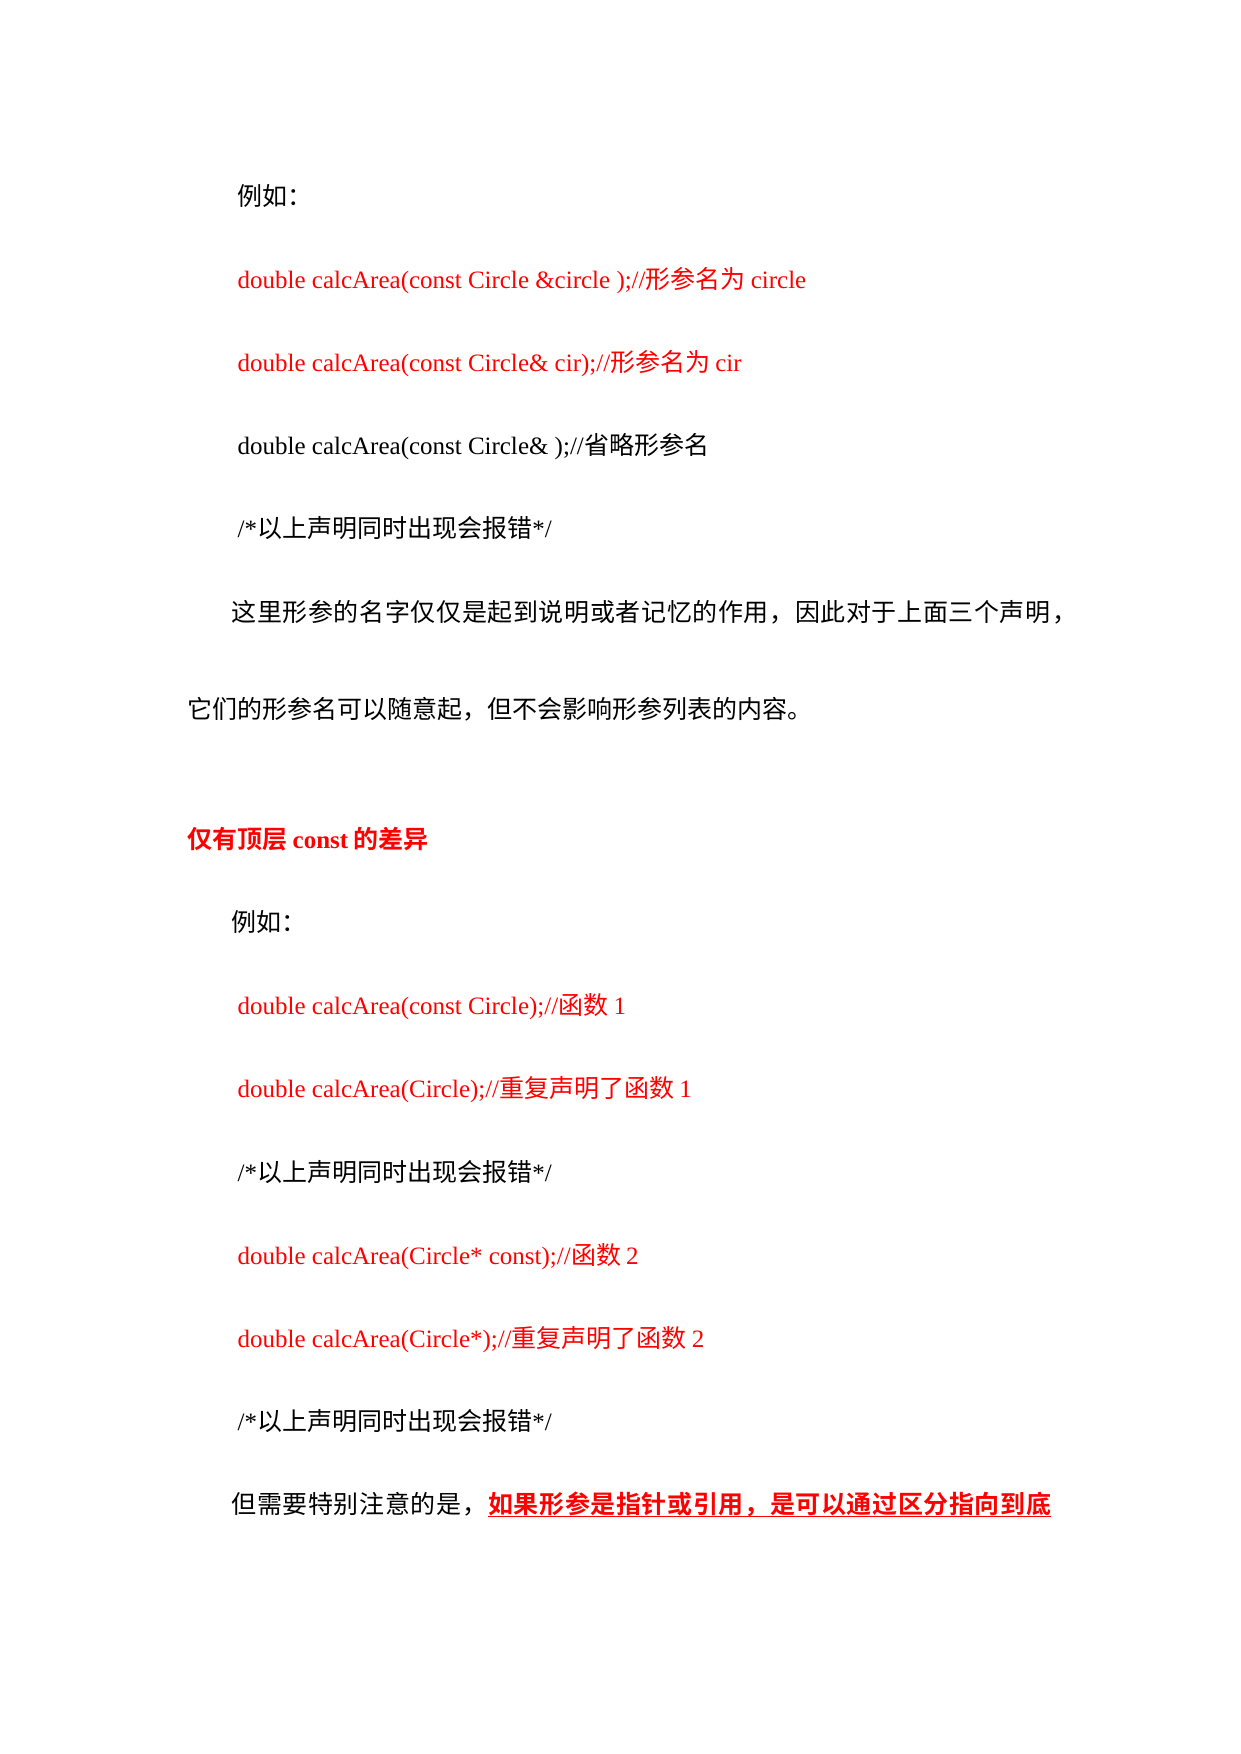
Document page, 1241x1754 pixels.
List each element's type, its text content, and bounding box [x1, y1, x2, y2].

text 例如： [187, 888, 1053, 953]
text /*以上声明同时出现会报错*/ [237, 1138, 1053, 1203]
text double calcArea(const Circle);//函数1 [237, 971, 1053, 1036]
text /*以上声明同时出现会报错*/ [237, 1387, 1053, 1452]
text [187, 1470, 1053, 1535]
text 例如： [237, 162, 1053, 227]
text double calcArea(const Circle &circle );//形参名为circle [237, 245, 1053, 310]
text double calcArea(const Circle& cir);//形参名为cir [237, 328, 1053, 393]
text double calcArea(Circle* const);//函数2 [237, 1221, 1053, 1286]
text double calcArea(Circle*);//重复声明了函数2 [237, 1304, 1053, 1369]
text /*以上声明同时出现会报错*/ [237, 494, 1053, 559]
text 仅有顶层const的差异 [187, 805, 1053, 870]
text 这里形参的名字仅仅是起到说明或者记忆的作用，因此对于上面三个声明，它们的形参名可以随意起，但不会影响形参列表的内容。 [187, 578, 1053, 740]
text double calcArea(const Circle& );//省略形参名 [237, 411, 1053, 476]
text double calcArea(Circle);//重复声明了函数1 [237, 1054, 1053, 1119]
